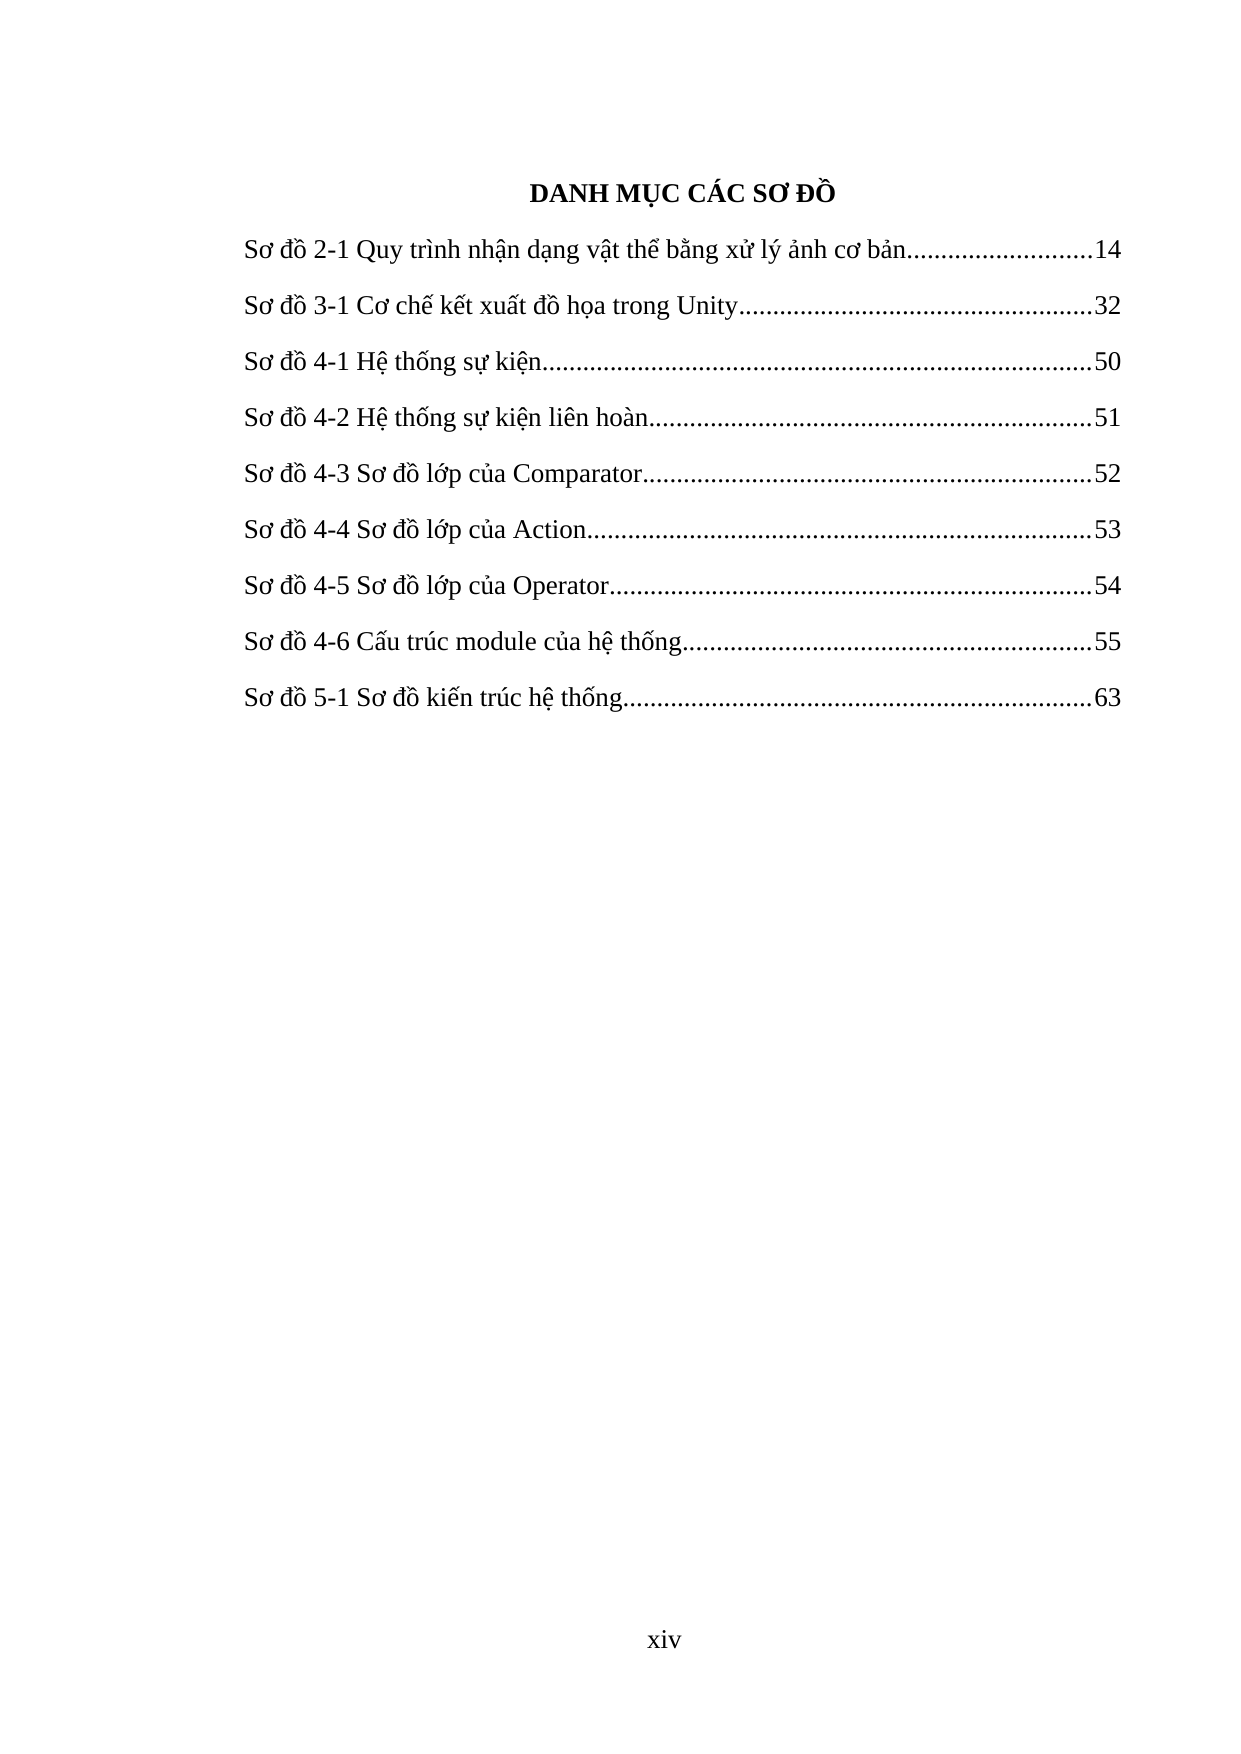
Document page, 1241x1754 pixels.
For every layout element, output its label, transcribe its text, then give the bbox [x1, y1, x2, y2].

text Sơ đồ 4-2 Hệ thống sự kiện liên hoàn 51 [206, 401, 1122, 432]
text Sơ đồ 3-1 Cơ chế kết xuất đồ họa trong Unity 32 [206, 289, 1122, 320]
text Sơ đồ 4-5 Sơ đồ lớp của Operator 54 [206, 569, 1122, 601]
text Sơ đồ 4-3 Sơ đồ lớp của Comparator 52 [206, 457, 1122, 488]
title DANH MỤC CÁC SƠ ĐỒ [206, 177, 1122, 208]
text Sơ đồ 4-4 Sơ đồ lớp của Action 53 [206, 513, 1122, 544]
text Sơ đồ 4-6 Cấu trúc module của hệ thống 55 [206, 626, 1122, 657]
text Sơ đồ 2-1 Quy trình nhận dạng vật thể bằng xử lý ảnh cơ bản 14 [206, 233, 1122, 264]
text Sơ đồ 5-1 Sơ đồ kiến trúc hệ thống 63 [206, 682, 1122, 713]
text Sơ đồ 4-1 Hệ thống sự kiện 50 [206, 345, 1122, 376]
